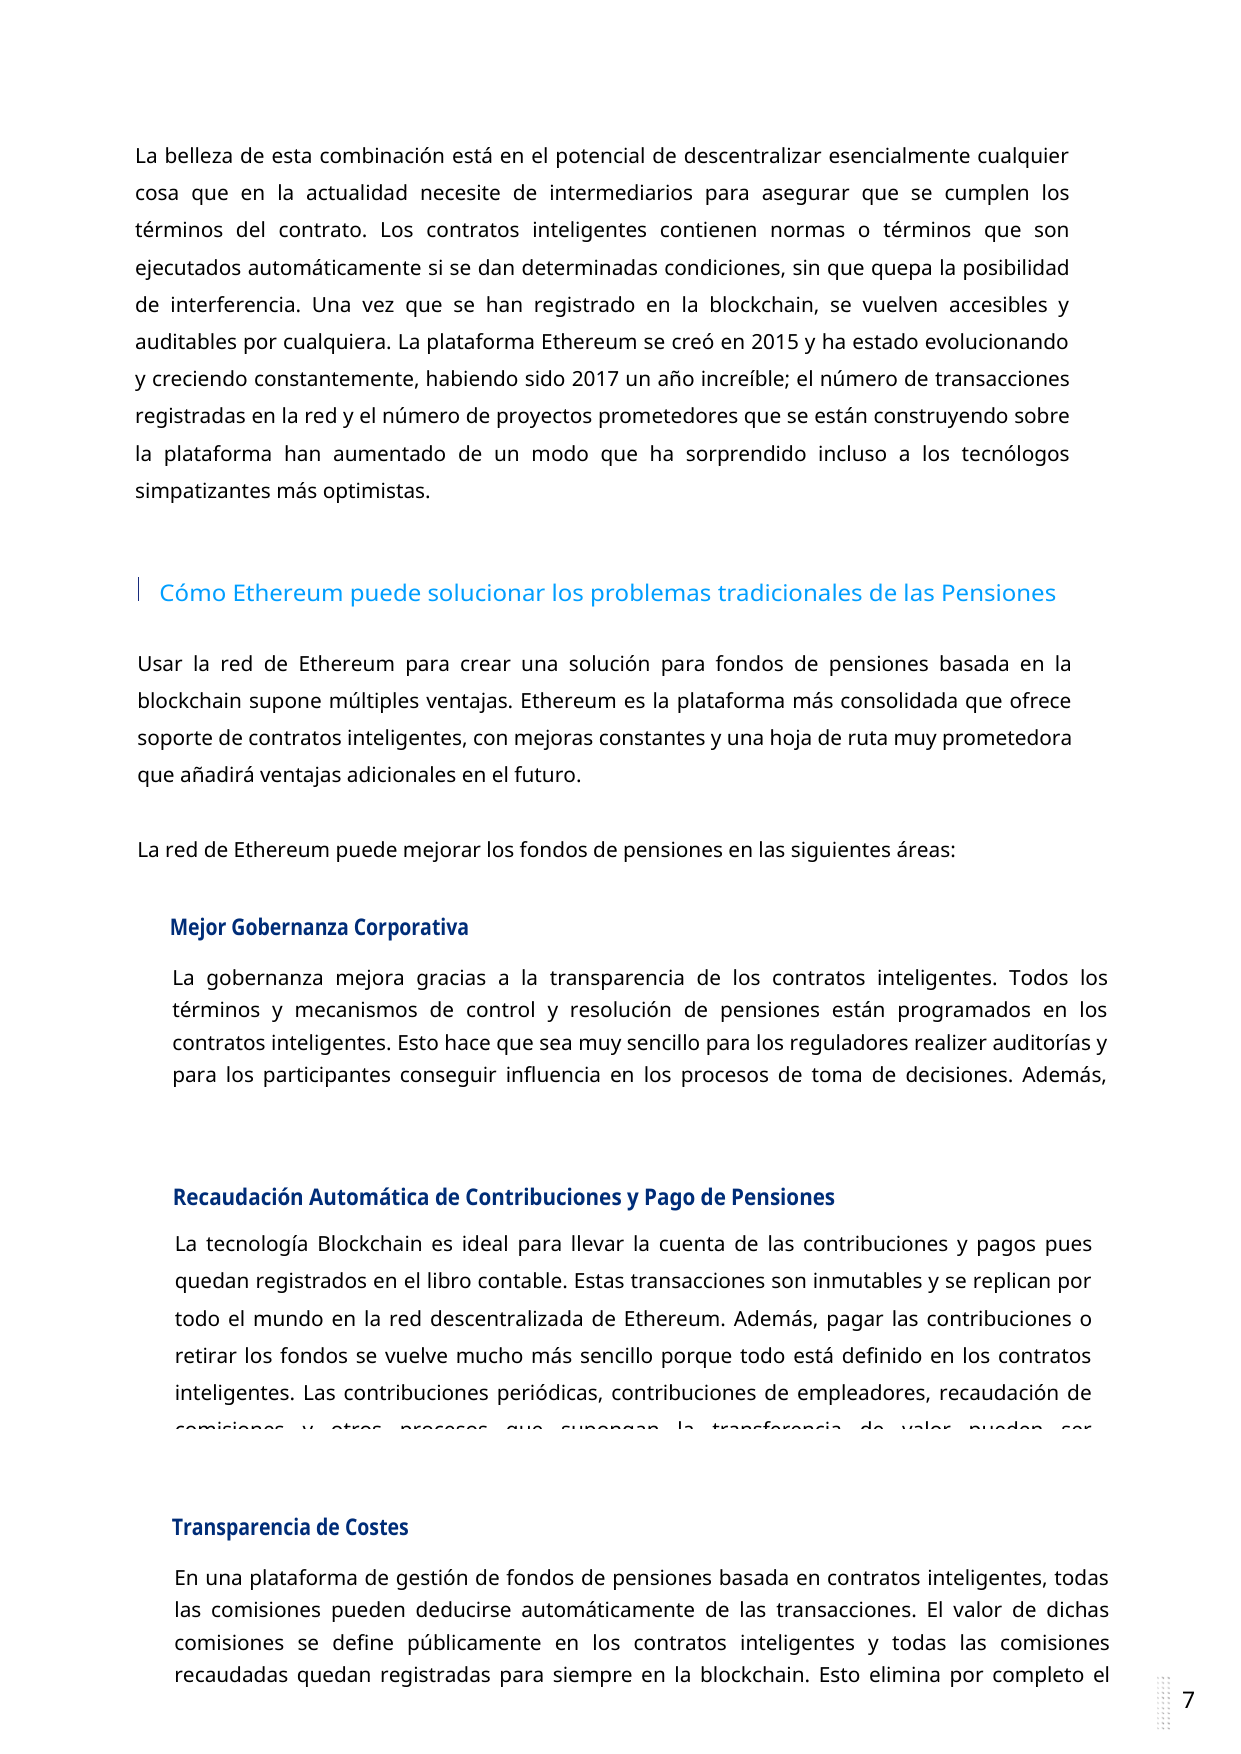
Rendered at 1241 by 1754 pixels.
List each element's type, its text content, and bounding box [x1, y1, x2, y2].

text La belleza de esta combinación está en el potencial de descentralizar esencialmente cualquier cosa que en la actualidad necesite de intermediarios para asegurar que se cumplen los términos del contrato. Los contratos inteligentes contienen normas o términos que son ejecutados automáticamente si se dan determinadas condiciones, sin que quepa la posibilidad de interferencia. Una vez que se han registrado en la blockchain, se vuelven accesibles y auditables por cualquiera. La plataforma Ethereum se creó en 2015 y ha estado evolucionando y creciendo constantemente, habiendo sido 2017 un año increíble; el número de transacciones registradas en la red y el número de proyectos prometedores que se están construyendo sobre la plataforma han aumentado de un modo que ha sorprendido incluso a los tecnólogos simpatizantes más optimistas. [135, 141, 1071, 504]
text Usar la red de Ethereum para crear una solución para fondos de pensiones basada en la blockchain supone múltiples ventajas. Ethereum es la plataforma más consolidada que ofrece soporte de contratos inteligentes, con mejoras constantes y una hoja de ruta muy prometedora que añadirá ventajas adicionales en el futuro. [137, 649, 1073, 789]
picture [1157, 1675, 1171, 1730]
subtitle Cómo Ethereum puede solucionar los problemas tradicionales de las Pensiones [159, 577, 1221, 608]
text La red de Ethereum puede mejorar los fondos de pensiones en las siguientes áreas: [137, 836, 1221, 864]
